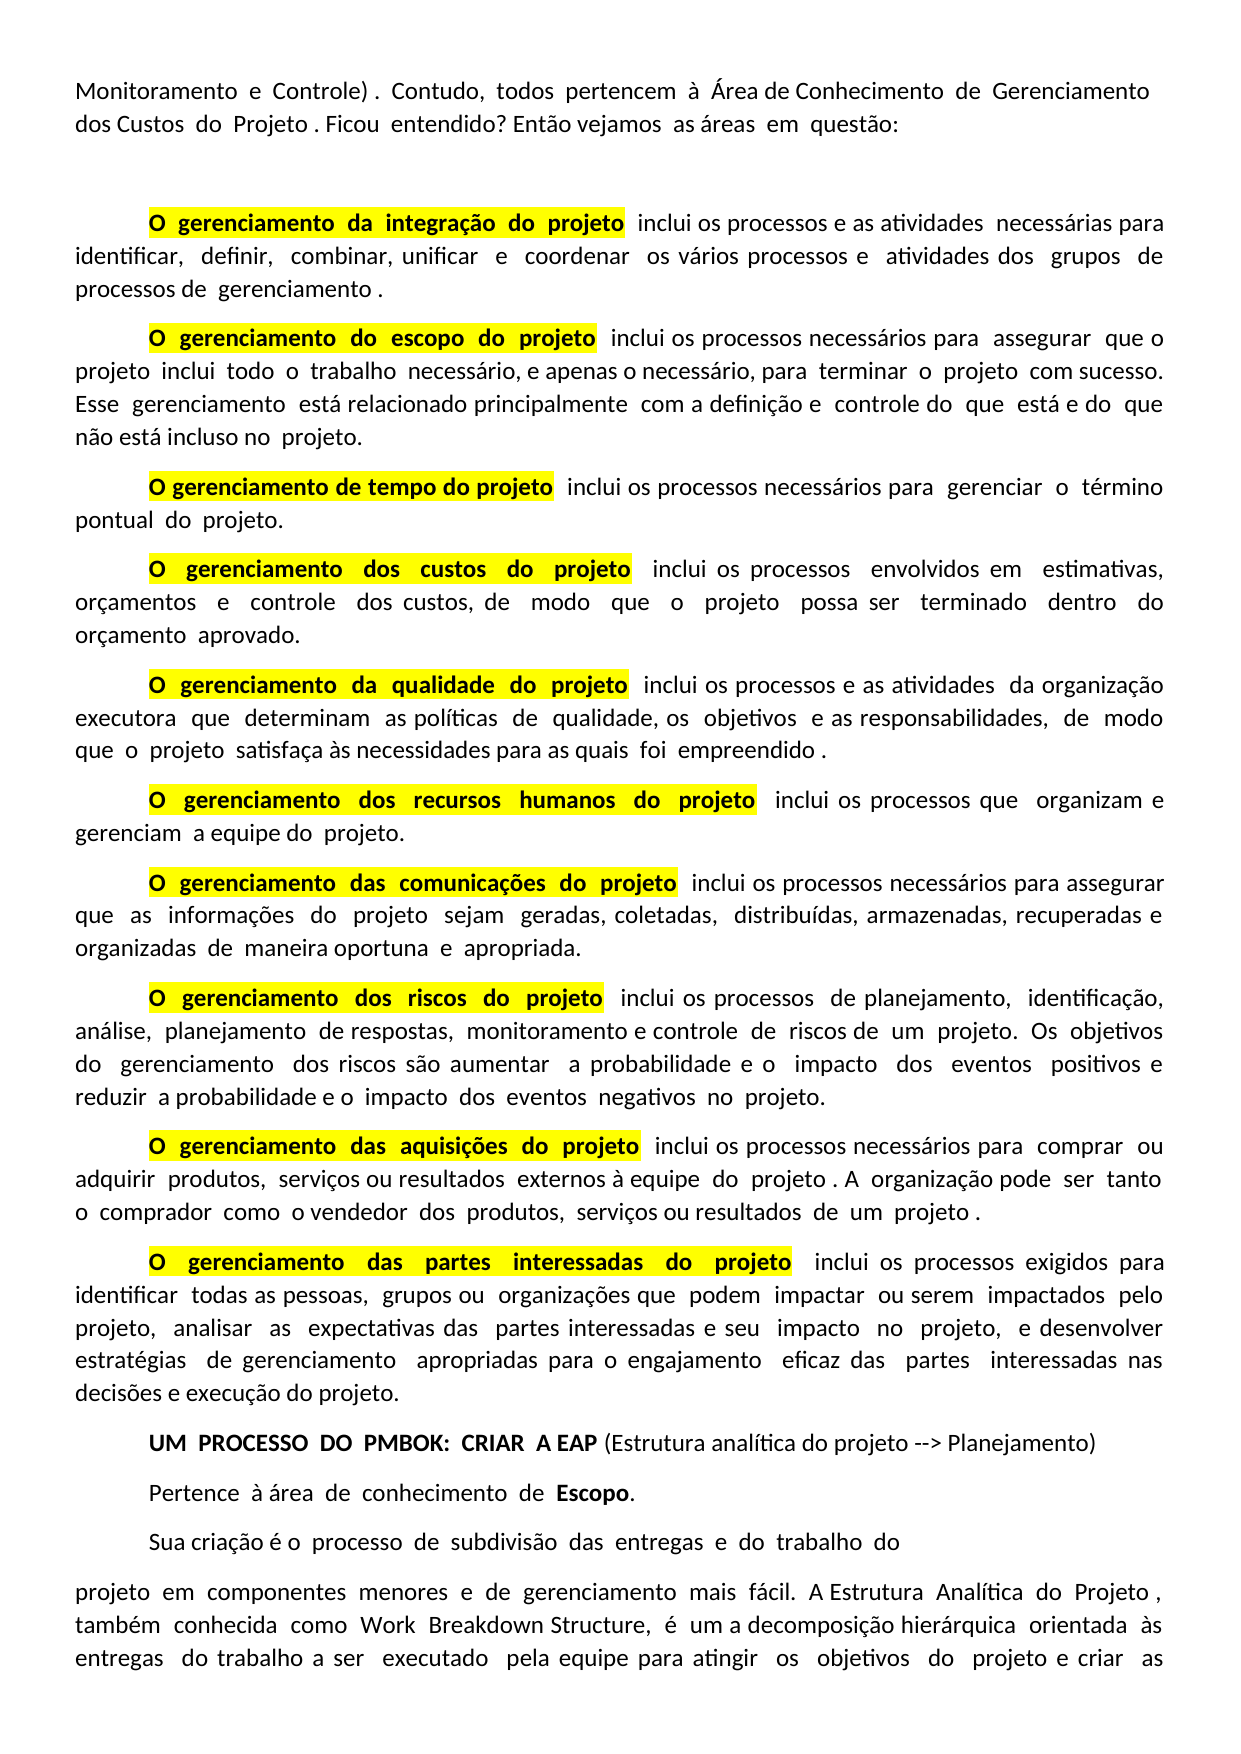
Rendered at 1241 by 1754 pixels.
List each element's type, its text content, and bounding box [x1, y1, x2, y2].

text O gerenciamento da qualidade do projeto inclui os processos e as atividades da organização executora que determinam as políticas de qualidade, os objetivos e as responsabilidades, de modo que o projeto satisfaça às necessidades para as quais foi empreendido . [75, 669, 1165, 765]
text UM PROCESSO DO PMBOK: CRIAR A EAP (Estrutura analítica do projeto --> Planejamento) [75, 1427, 1165, 1458]
text Sua criação é o processo de subdivisão das entregas e do trabalho do [75, 1526, 1165, 1557]
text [75, 75, 1165, 138]
text O gerenciamento dos riscos do projeto inclui os processos de planejamento, identificação, análise, planejamento de respostas, monitoramento e controle de riscos de um projeto. Os objetivos do gerenciamento dos riscos são aumentar a probabilidade e o impacto dos eventos positivos e reduzir a probabilidade e o impacto dos eventos negativos no projeto. [75, 982, 1165, 1111]
text Pertence à área de conhecimento de Escopo. [75, 1477, 1165, 1507]
text O gerenciamento dos recursos humanos do projeto inclui os processos que organizam e gerenciam a equipe do projeto. [75, 784, 1165, 848]
text O gerenciamento das partes interessadas do projeto inclui os processos exigidos para identificar todas as pessoas, grupos ou organizações que podem impactar ou serem impactados pelo projeto, analisar as expectativas das partes interessadas e seu impacto no projeto, e desenvolver estratégias de gerenciamento apropriadas para o engajamento eficaz das partes interessadas nas decisões e execução do projeto. [75, 1246, 1165, 1408]
text O gerenciamento das comunicações do projeto inclui os processos necessários para assegurar que as informações do projeto sejam geradas, coletadas, distribuídas, armazenadas, recuperadas e organizadas de maneira oportuna e apropriada. [75, 867, 1165, 963]
text O gerenciamento da integração do projeto inclui os processos e as atividades necessárias para identificar, definir, combinar, unificar e coordenar os vários processos e atividades dos grupos de processos de gerenciamento . [75, 207, 1165, 303]
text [75, 1576, 1165, 1672]
text O gerenciamento das aquisições do projeto inclui os processos necessários para comprar ou adquirir produtos, serviços ou resultados externos à equipe do projeto . A organização pode ser tanto o comprador como o vendedor dos produtos, serviços ou resultados de um projeto . [75, 1130, 1165, 1227]
text O gerenciamento de tempo do projeto inclui os processos necessários para gerenciar o término pontual do projeto. [75, 471, 1165, 534]
text O gerenciamento dos custos do projeto inclui os processos envolvidos em estimativas, orçamentos e controle dos custos, de modo que o projeto possa ser terminado dentro do orçamento aprovado. [75, 553, 1165, 650]
text O gerenciamento do escopo do projeto inclui os processos necessários para assegurar que o projeto inclui todo o trabalho necessário, e apenas o necessário, para terminar o projeto com sucesso. Esse gerenciamento está relacionado principalmente com a definição e controle do que está e do que não está incluso no projeto. [75, 322, 1165, 452]
